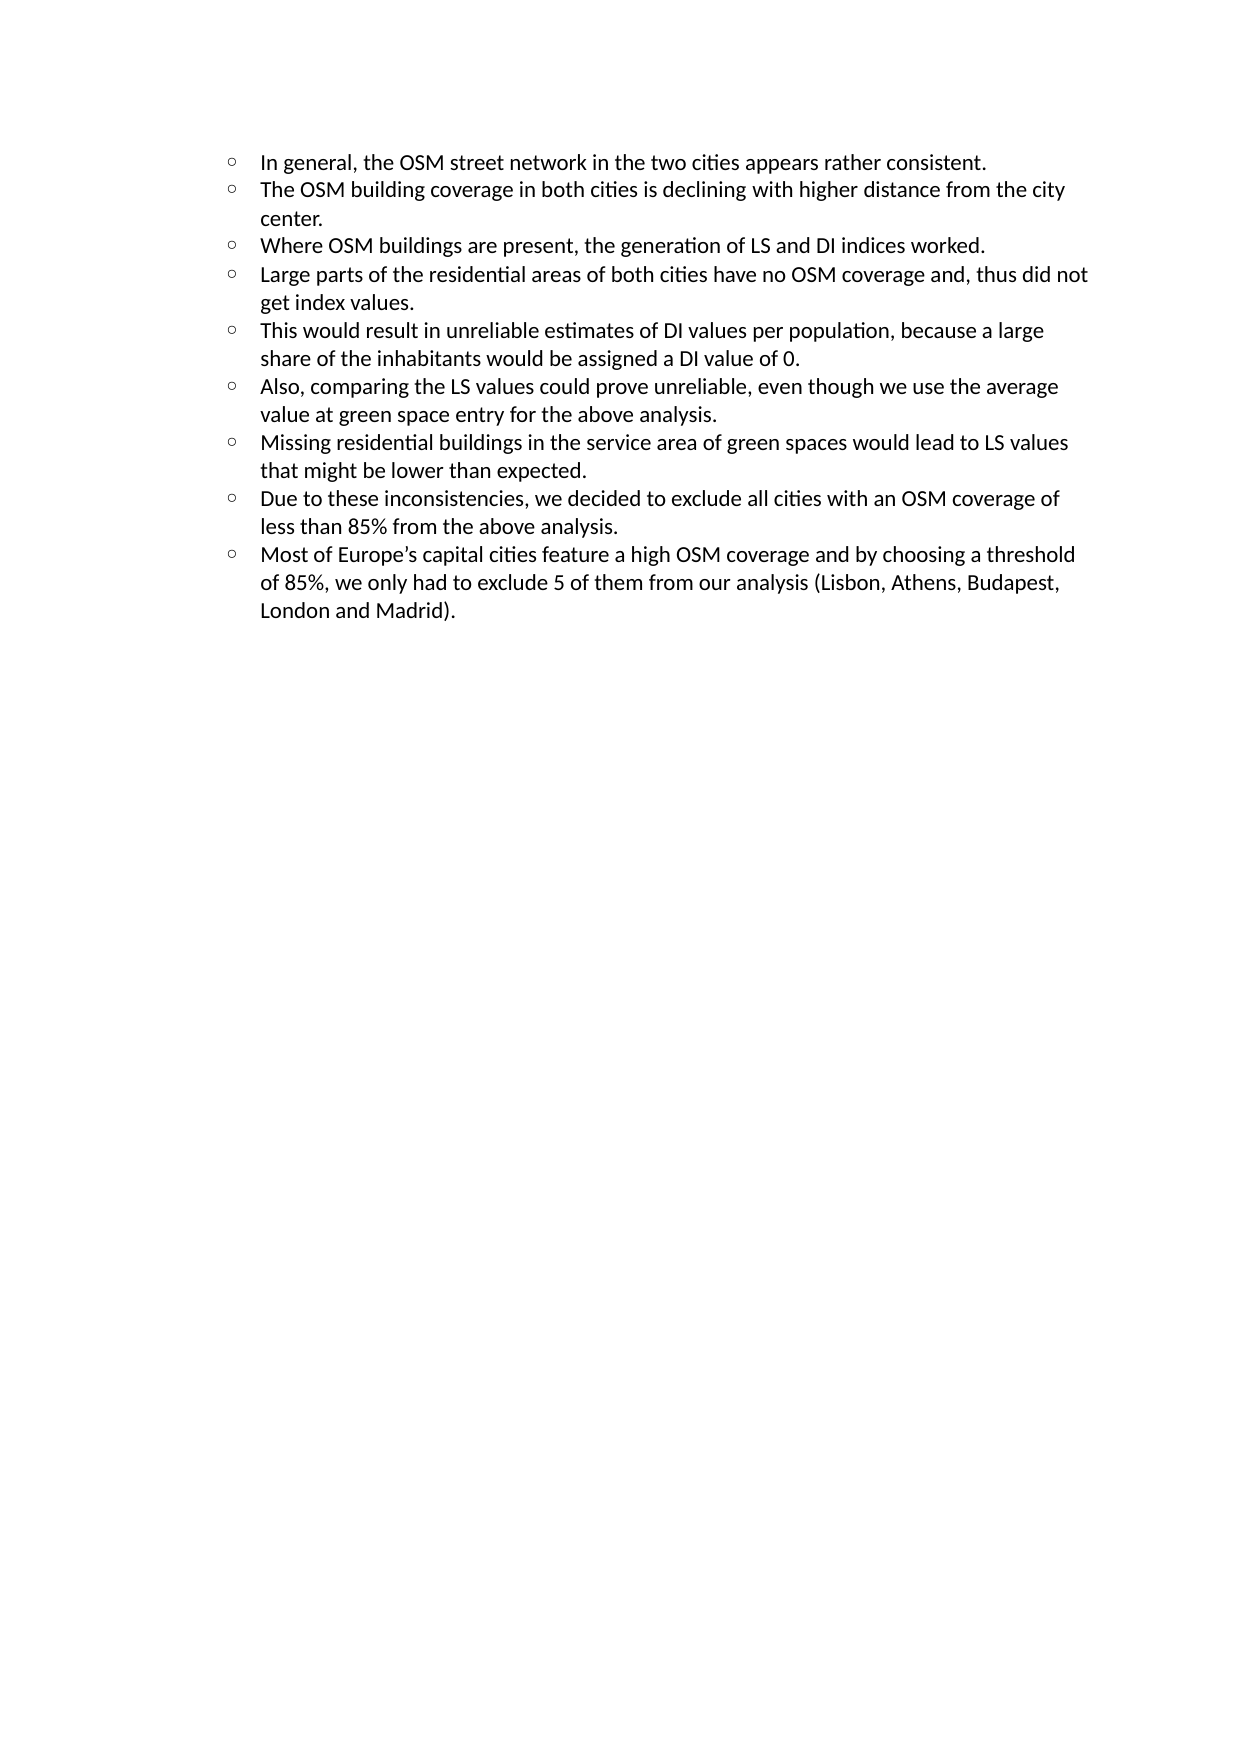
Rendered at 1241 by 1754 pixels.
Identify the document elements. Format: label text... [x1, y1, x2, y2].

list Also, comparing the LS values could prove unreliable, even though we use the average value at green space entry for the above analysis. [223, 372, 1093, 428]
list Large parts of the residential areas of both cities have no OSM coverage and, thus did not get index values. [223, 260, 1093, 316]
list Most of Europe’s capital cities feature a high OSM coverage and by choosing a threshold of 85%, we only had to exclude 5 of them from our analysis (Lisbon, Athens, Budapest, London and Madrid). [223, 540, 1093, 624]
list This would result in unreliable estimates of DI values per population, because a large share of the inhabitants would be assigned a DI value of 0. [223, 316, 1093, 372]
list Where OSM buildings are present, the generation of LS and DI indices worked. [223, 232, 1093, 260]
list In general, the OSM street network in the two cities appears rather consistent. [223, 148, 1093, 176]
list Missing residential buildings in the service area of green spaces would lead to LS values that might be lower than expected. [223, 428, 1093, 484]
list The OSM building coverage in both cities is declining with higher distance from the city center. [223, 176, 1093, 232]
list Due to these inconsistencies, we decided to exclude all cities with an OSM coverage of less than 85% from the above analysis. [223, 484, 1093, 540]
